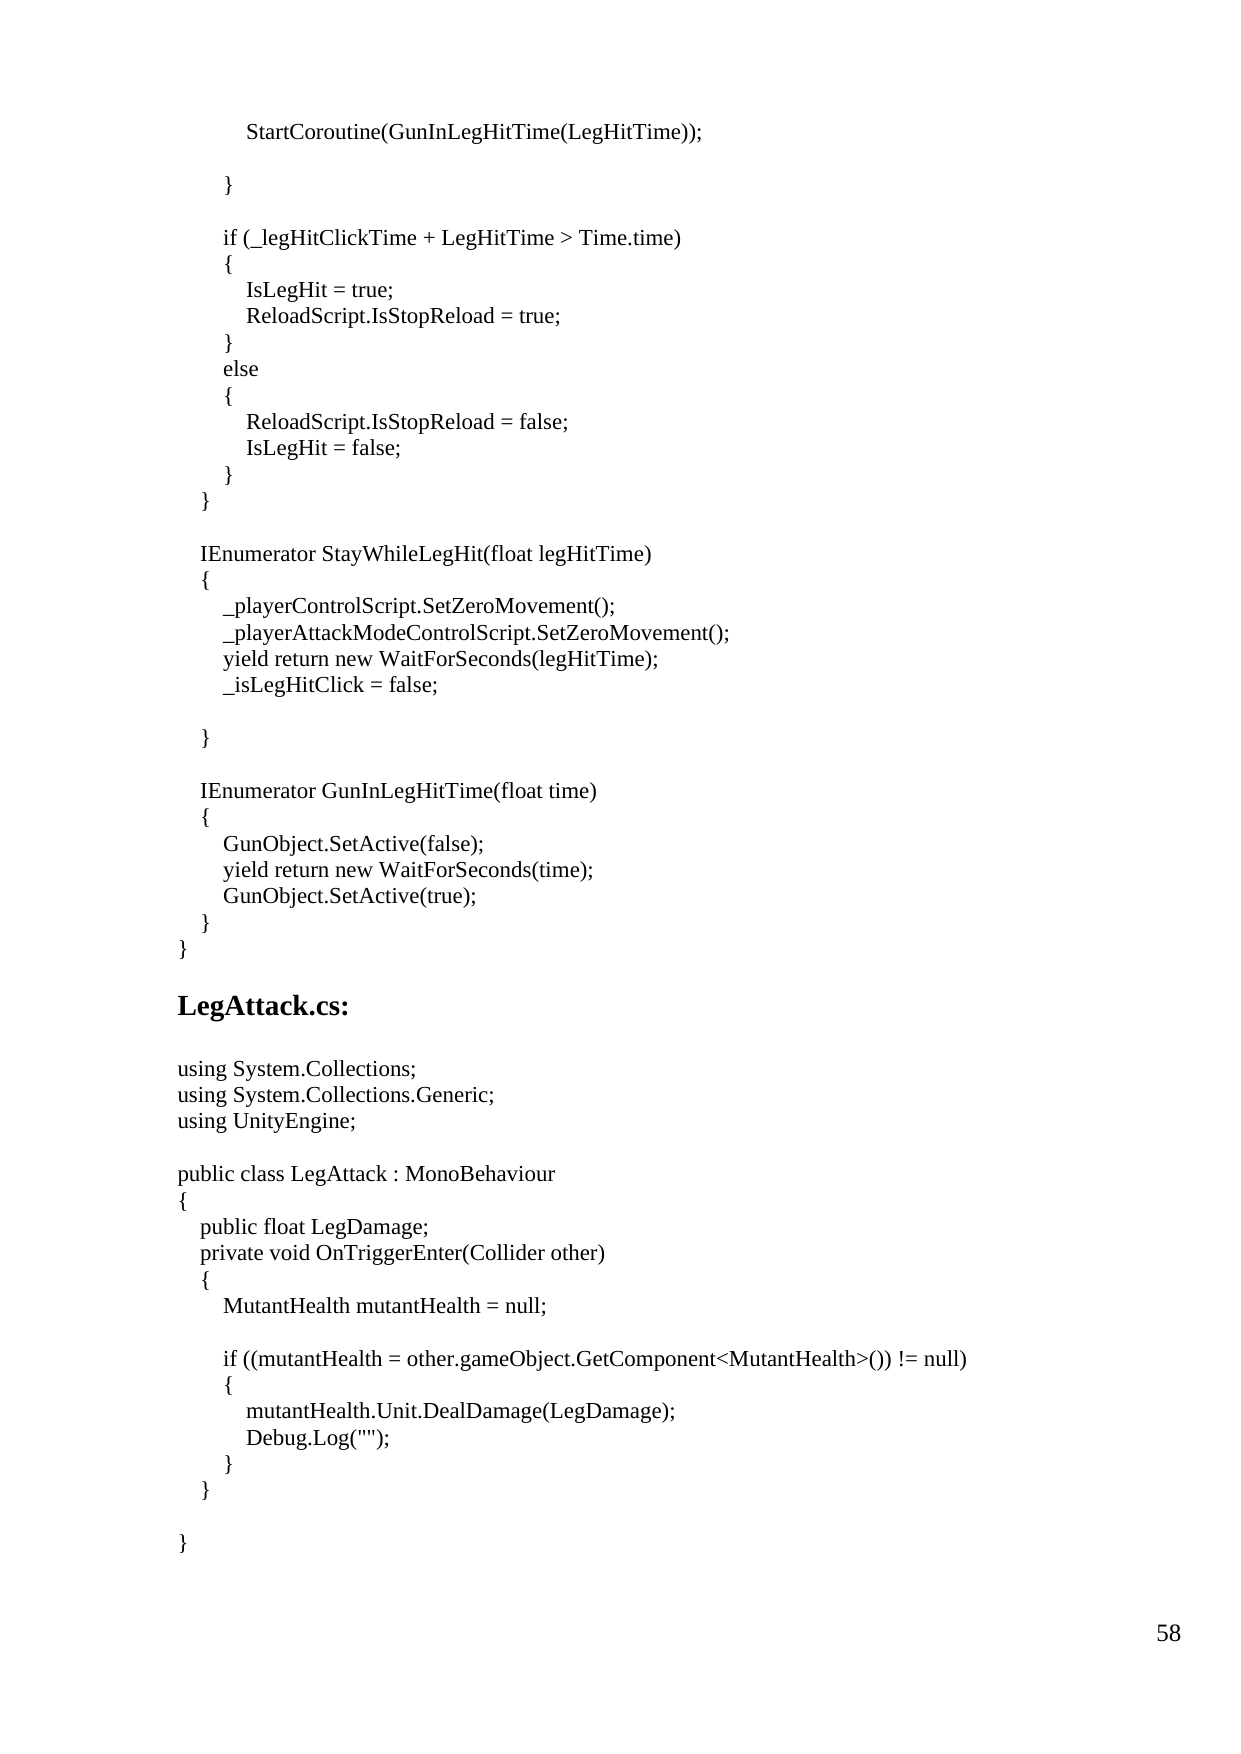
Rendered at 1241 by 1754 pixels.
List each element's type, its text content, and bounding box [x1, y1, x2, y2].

text private void OnTriggerEnter(Collider other) [177, 1239, 1181, 1266]
text } [177, 909, 1181, 935]
text { [177, 1187, 1181, 1213]
text } [177, 1450, 1181, 1477]
text if ((mutantHealth = other.gameObject.GetComponent<MutantHealth>()) != null) [177, 1345, 1181, 1371]
text GunObject.SetActive(false); [177, 830, 1181, 856]
text { [177, 382, 1181, 408]
text else [177, 355, 1181, 382]
text { [177, 250, 1181, 276]
text ReloadScript.IsStopReload = false; [177, 408, 1181, 434]
text { [177, 566, 1181, 592]
text IEnumerator GunInLegHitTime(float time) [177, 777, 1181, 803]
text public class LegAttack : MonoBehaviour [177, 1160, 1181, 1187]
text using UnityEngine; [177, 1108, 1181, 1134]
text if (_legHitClickTime + LegHitTime > Time.time) [177, 223, 1181, 250]
text _playerControlScript.SetZeroMovement(); [177, 592, 1181, 619]
text } [177, 935, 1181, 961]
text IEnumerator StayWhileLegHit(float legHitTime) [177, 540, 1181, 566]
text GunObject.SetActive(true); [177, 882, 1181, 909]
text } [177, 1529, 1181, 1556]
text IsLegHit = false; [177, 434, 1181, 461]
text yield return new WaitForSeconds(legHitTime); [177, 645, 1181, 672]
text mutantHealth.Unit.DealDamage(LegDamage); [177, 1397, 1181, 1424]
text } [177, 461, 1181, 487]
text MutantHealth mutantHealth = null; [177, 1292, 1181, 1318]
text { [177, 1371, 1181, 1397]
text public float LegDamage; [177, 1213, 1181, 1239]
text LegAttack.cs: [177, 988, 1181, 1021]
text yield return new WaitForSeconds(time); [177, 856, 1181, 882]
text } [177, 724, 1181, 751]
text IsLegHit = true; [177, 276, 1181, 303]
text } [177, 1477, 1181, 1503]
text { [177, 1266, 1181, 1292]
text ReloadScript.IsStopReload = true; [177, 303, 1181, 329]
text StartCoroutine(GunInLegHitTime(LegHitTime)); [177, 118, 1181, 144]
text { [177, 803, 1181, 830]
text Debug.Log(""); [177, 1424, 1181, 1450]
text } [177, 329, 1181, 355]
text _playerAttackModeControlScript.SetZeroMovement(); [177, 619, 1181, 645]
text using System.Collections; [177, 1055, 1181, 1081]
text } [177, 171, 1181, 197]
text _isLegHitClick = false; [177, 672, 1181, 698]
text using System.Collections.Generic; [177, 1081, 1181, 1108]
text } [177, 487, 1181, 513]
